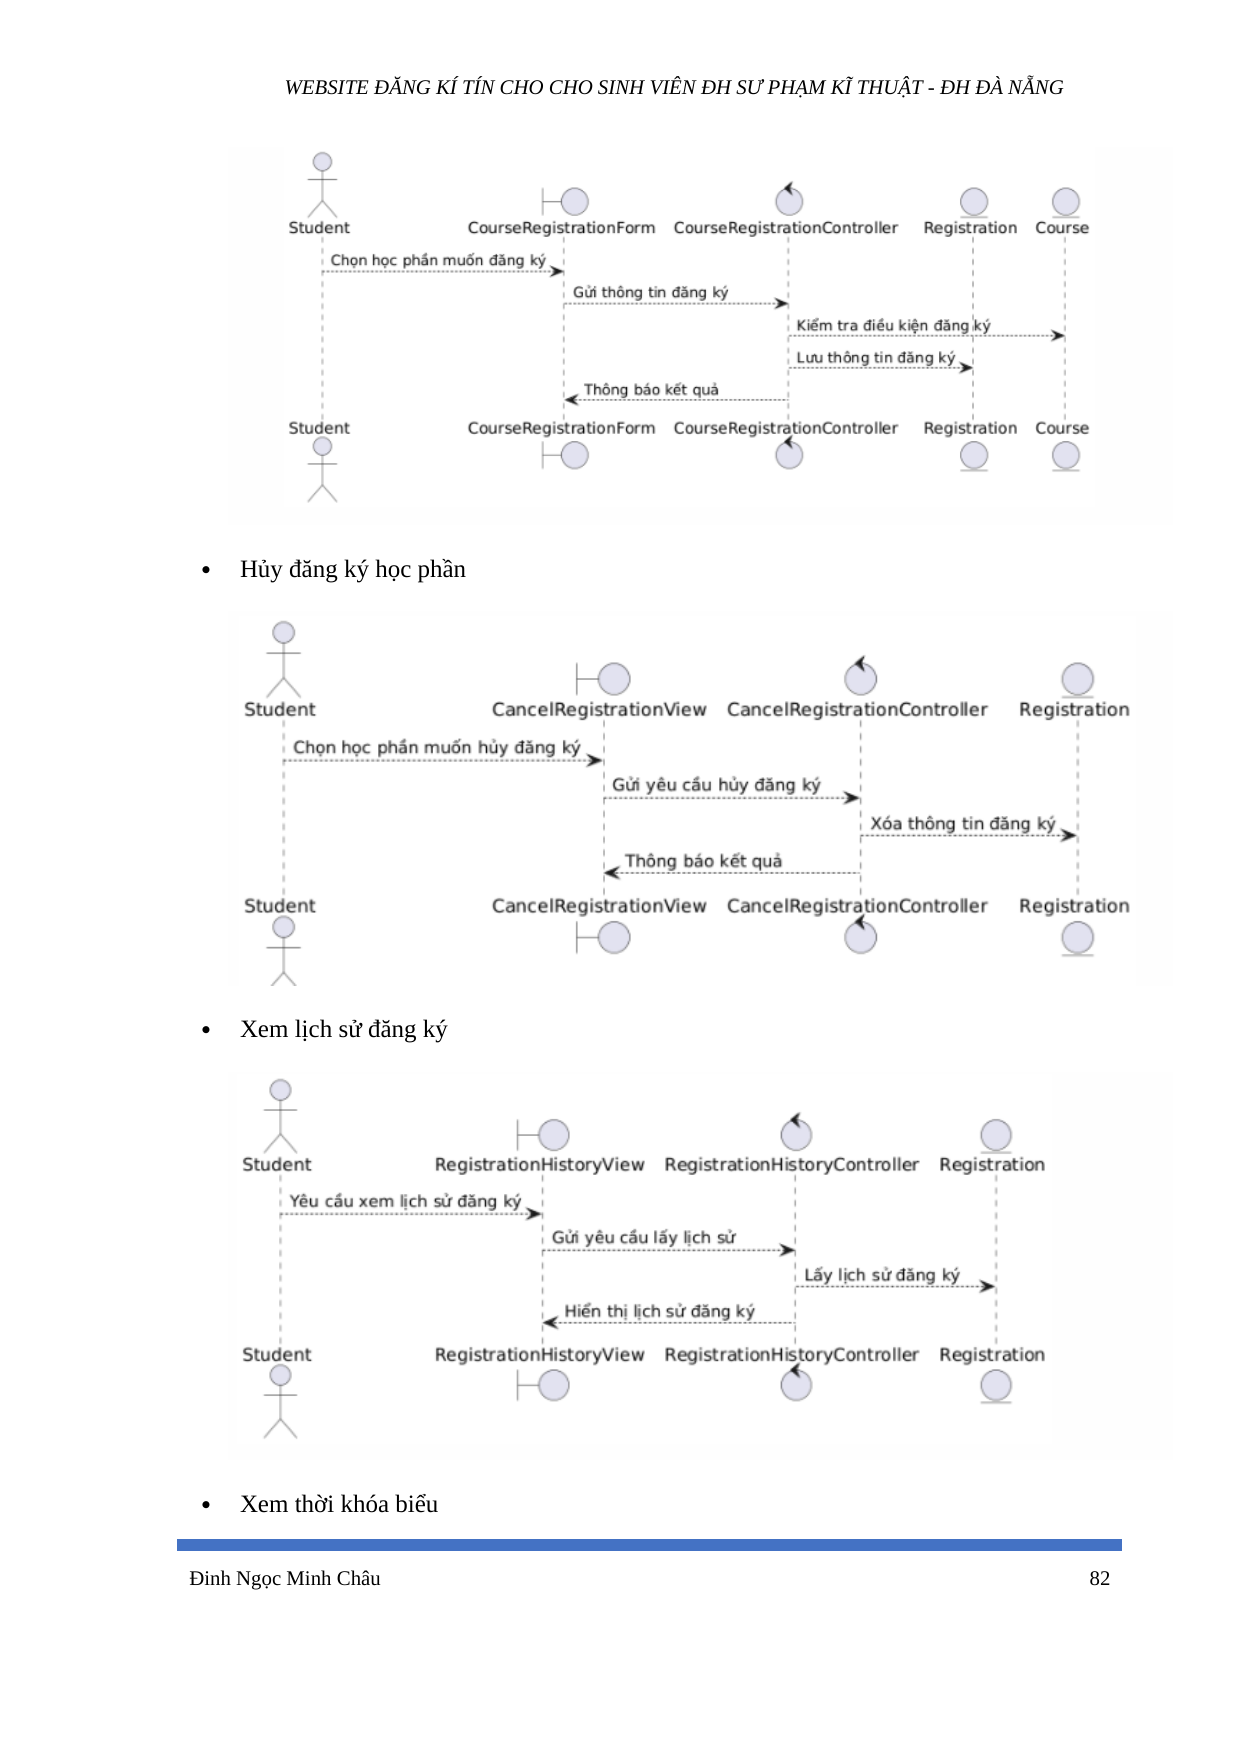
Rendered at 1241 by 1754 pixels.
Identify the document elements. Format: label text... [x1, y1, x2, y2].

picture [228, 1072, 1174, 1460]
picture [228, 611, 1174, 986]
list Hủy đăng ký học phần [202, 554, 1122, 582]
list Xem lịch sử đăng ký [202, 1014, 1122, 1043]
list Xem thời khóa biểu [202, 1489, 1122, 1518]
picture [228, 147, 1174, 525]
